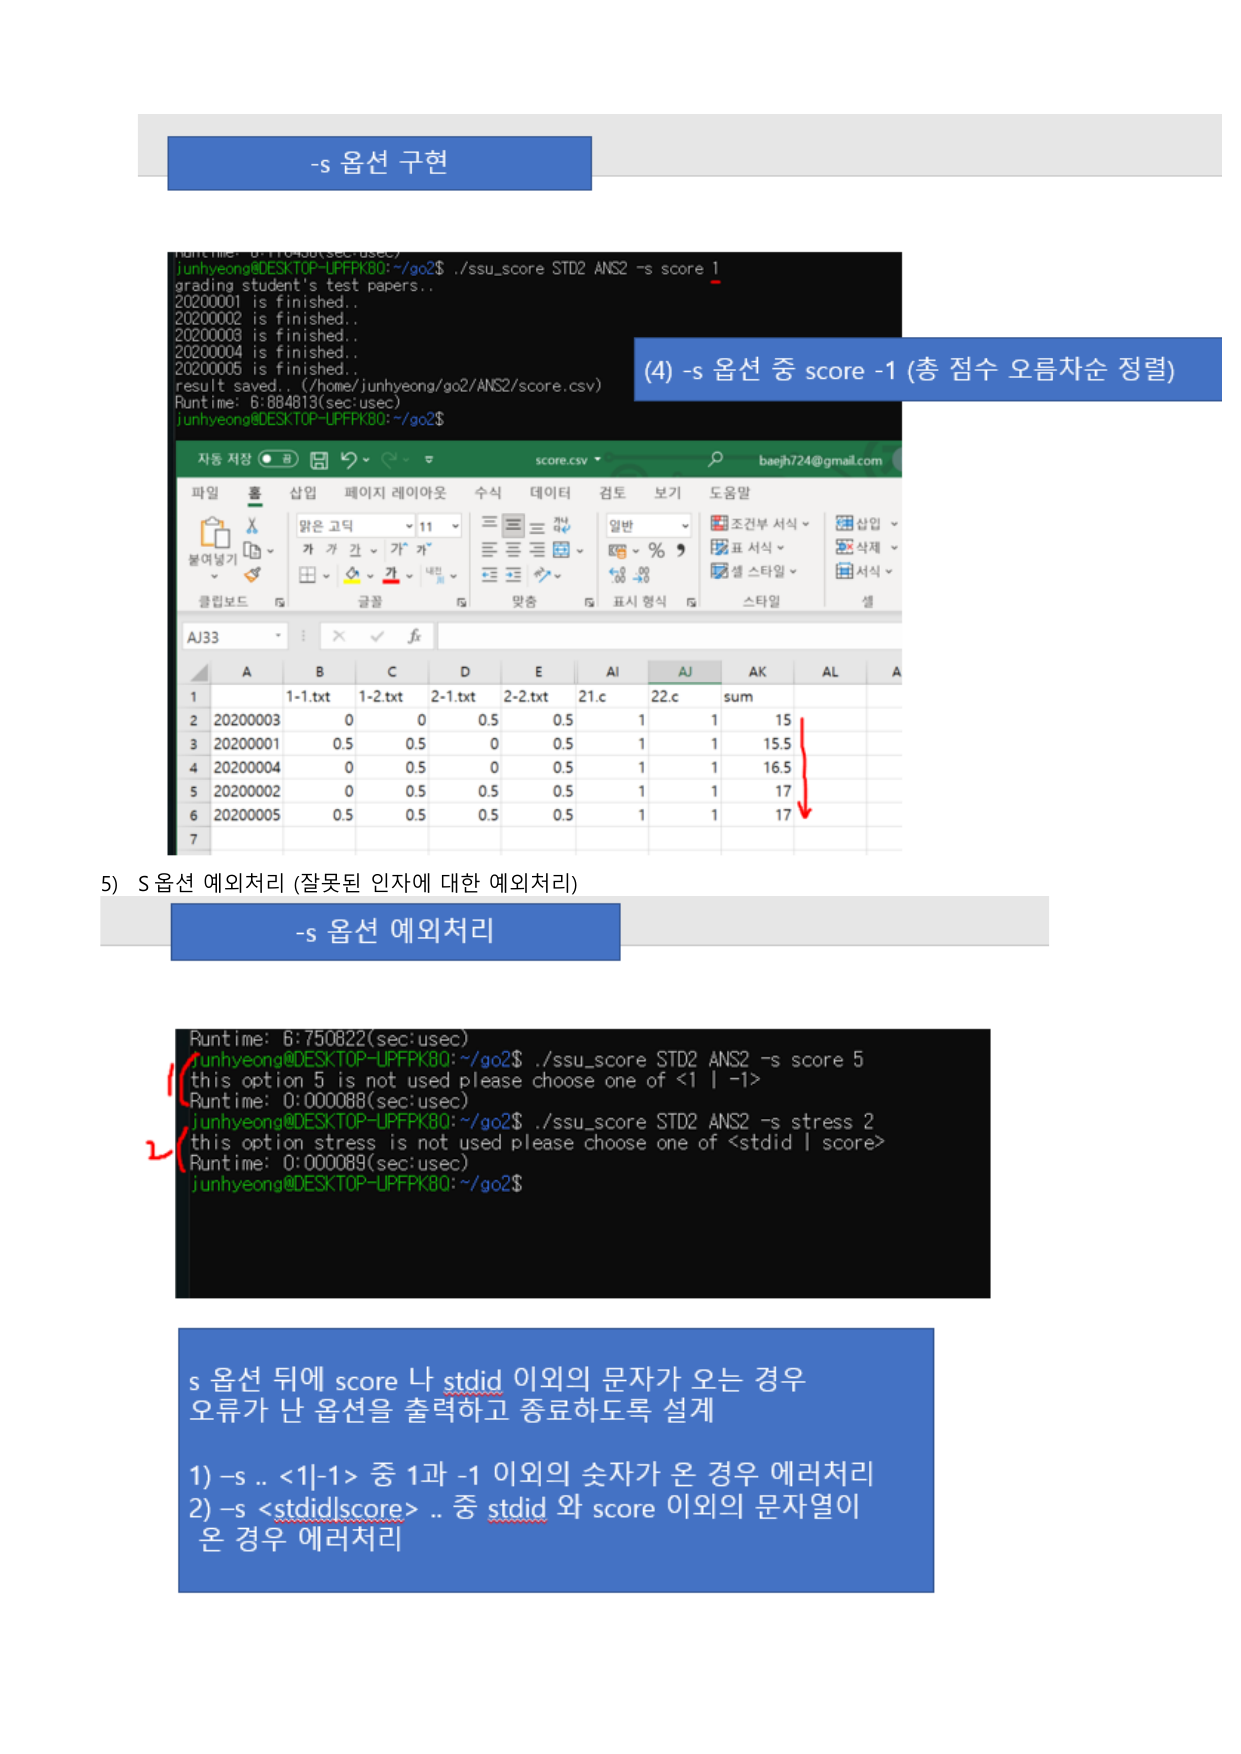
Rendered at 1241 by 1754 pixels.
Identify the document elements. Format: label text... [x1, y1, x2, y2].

picture [137, 114, 1222, 868]
picture [100, 896, 1050, 1639]
list S옵션 예외처리 (잘못된 인자에 대한 예외처리) [100, 868, 1152, 896]
